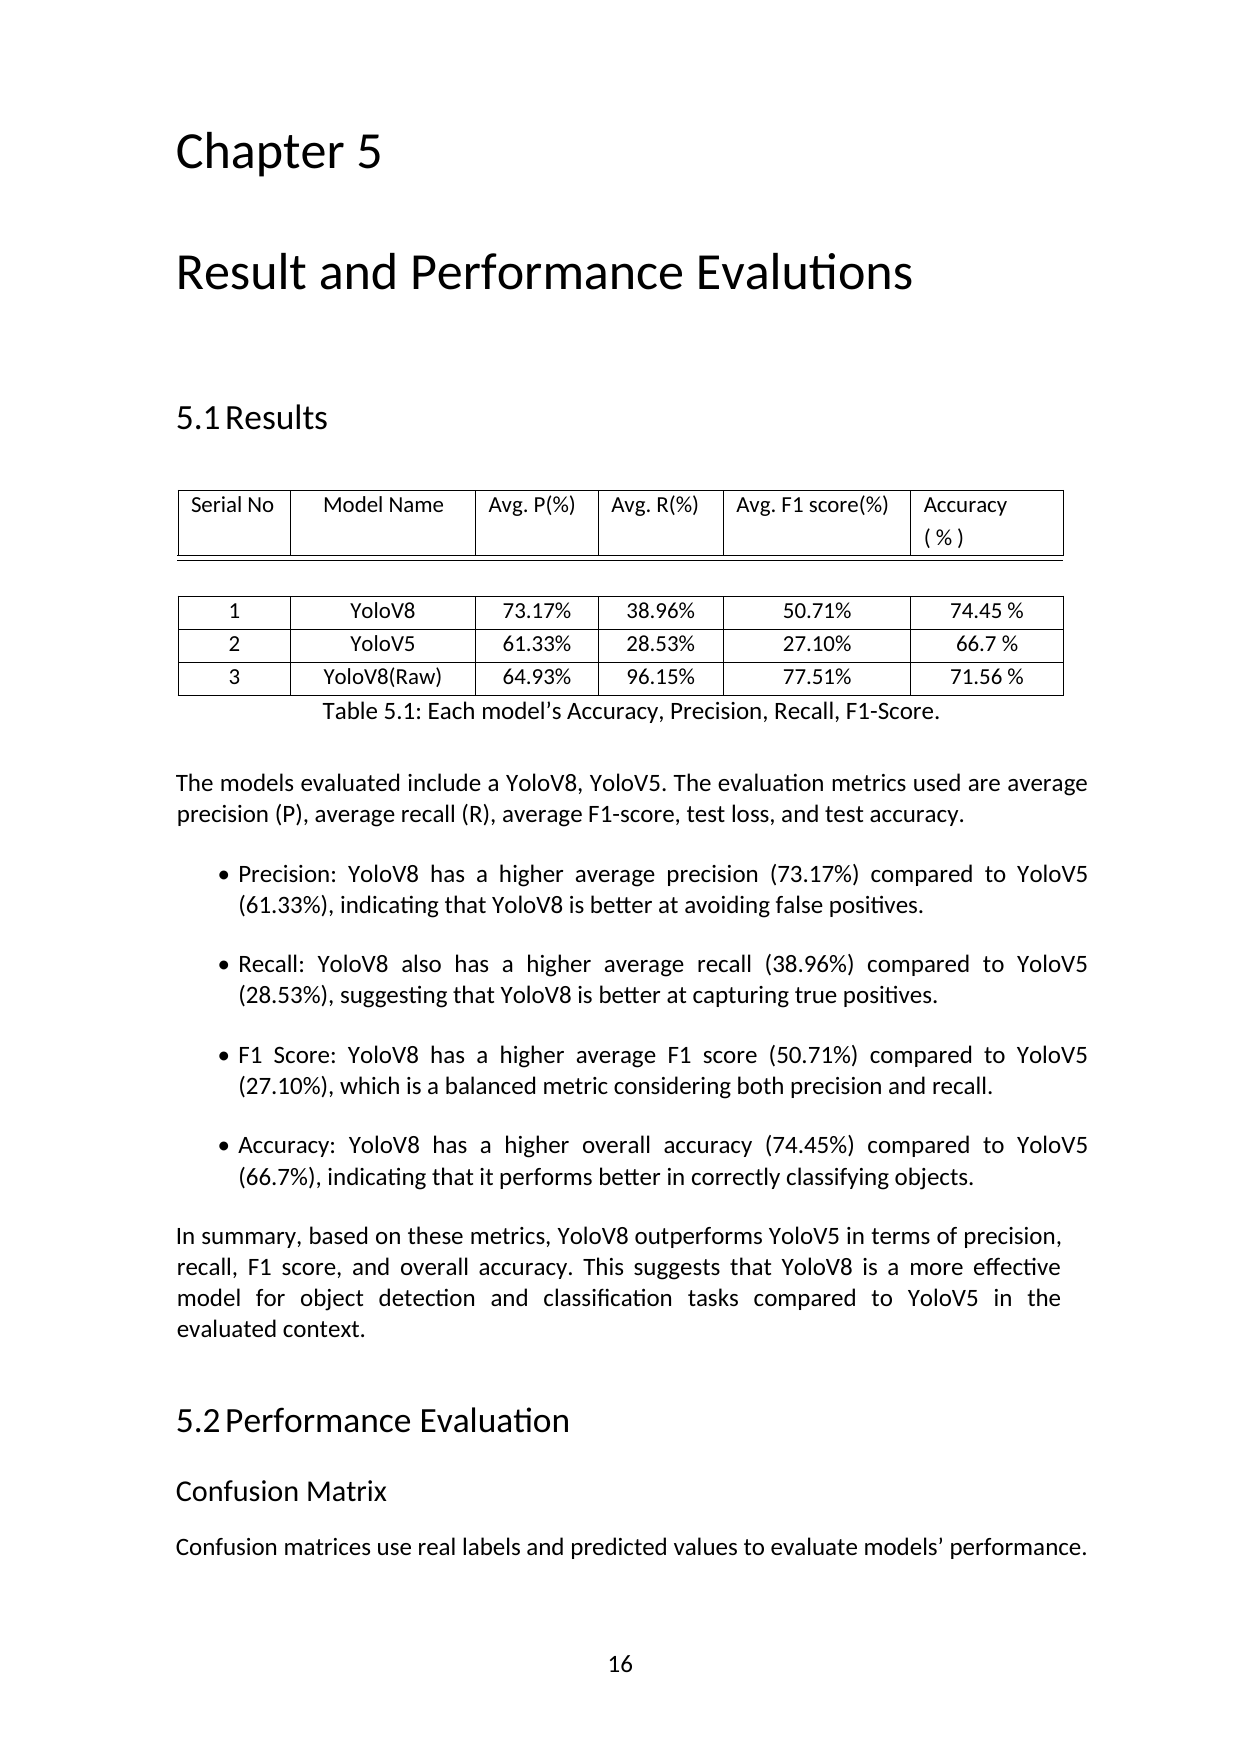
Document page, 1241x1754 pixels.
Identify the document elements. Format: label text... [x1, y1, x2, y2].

table_cell 3 [179, 663, 290, 695]
table_cell 64.93% [476, 663, 598, 695]
table_cell 66.7 % [911, 630, 1063, 662]
subtitle Confusion Matrix [176, 1472, 1092, 1509]
table_cell 2 [179, 630, 290, 662]
text Result and Performance Evalutions [176, 239, 1092, 303]
table_header Accuracy ( % ) [911, 491, 1063, 555]
table_header Avg. P(%) [476, 491, 598, 555]
table_header Avg. F1 score(%) [724, 491, 910, 555]
table_cell 77.51% [724, 663, 910, 695]
table_cell 27.10% [724, 630, 910, 662]
list Recall: YoloV8 also has a higher average recall (38.96%) compared to YoloV5 (28.53%), suggesting that YoloV8 is better at capturing true positives. [217, 948, 1089, 1010]
list Accuracy: YoloV8 has a higher overall accuracy (74.45%) compared to YoloV5 (66.7%), indicating that it performs better in correctly classifying objects. [217, 1129, 1089, 1191]
table_cell 96.15% [599, 663, 723, 695]
text Confusion matrices use real labels and predicted values to evaluate models’ performance. [176, 1531, 1089, 1562]
table_header YoloV8 [291, 597, 475, 629]
text The models evaluated include a YoloV8, YoloV5. The evaluation metrics used are average precision (P), average recall (R), average F1-score, test loss, and test accuracy. [176, 767, 1089, 829]
table_header 38.96% [599, 597, 723, 629]
text Table 5.1: Each model’s Accuracy, Precision, Recall, F1-Score. [172, 695, 1092, 726]
table_header Avg. R(%) [599, 491, 723, 555]
table_header 1 [179, 597, 290, 629]
list Precision: YoloV8 has a higher average precision (73.17%) compared to YoloV5 (61.33%), indicating that YoloV8 is better at avoiding false positives. [217, 858, 1089, 919]
table_header 73.17% [476, 597, 598, 629]
table_header Serial No [179, 491, 290, 555]
subtitle 5.2 Performance Evaluation [176, 1398, 1092, 1441]
table_cell 61.33% [476, 630, 598, 662]
table_cell 28.53% [599, 630, 723, 662]
table_header 74.45 % [911, 597, 1063, 629]
table_cell 71.56 % [911, 663, 1063, 695]
table_cell YoloV5 [291, 630, 475, 662]
table_cell YoloV8(Raw) [291, 663, 475, 695]
table_header 50.71% [724, 597, 910, 629]
subtitle 5.1 Results [176, 395, 1092, 439]
table_header Model Name [291, 491, 475, 555]
text Chapter 5 [176, 118, 1092, 182]
text In summary, based on these metrics, YoloV8 outperforms YoloV5 in terms of precision, recall, F1 score, and overall accuracy. This suggests that YoloV8 is a more effective model for object detection and classification tasks compared to YoloV5 in the evaluated context. [176, 1220, 1063, 1344]
list F1 Score: YoloV8 has a higher average F1 score (50.71%) compared to YoloV5 (27.10%), which is a balanced metric considering both precision and recall. [217, 1039, 1089, 1101]
